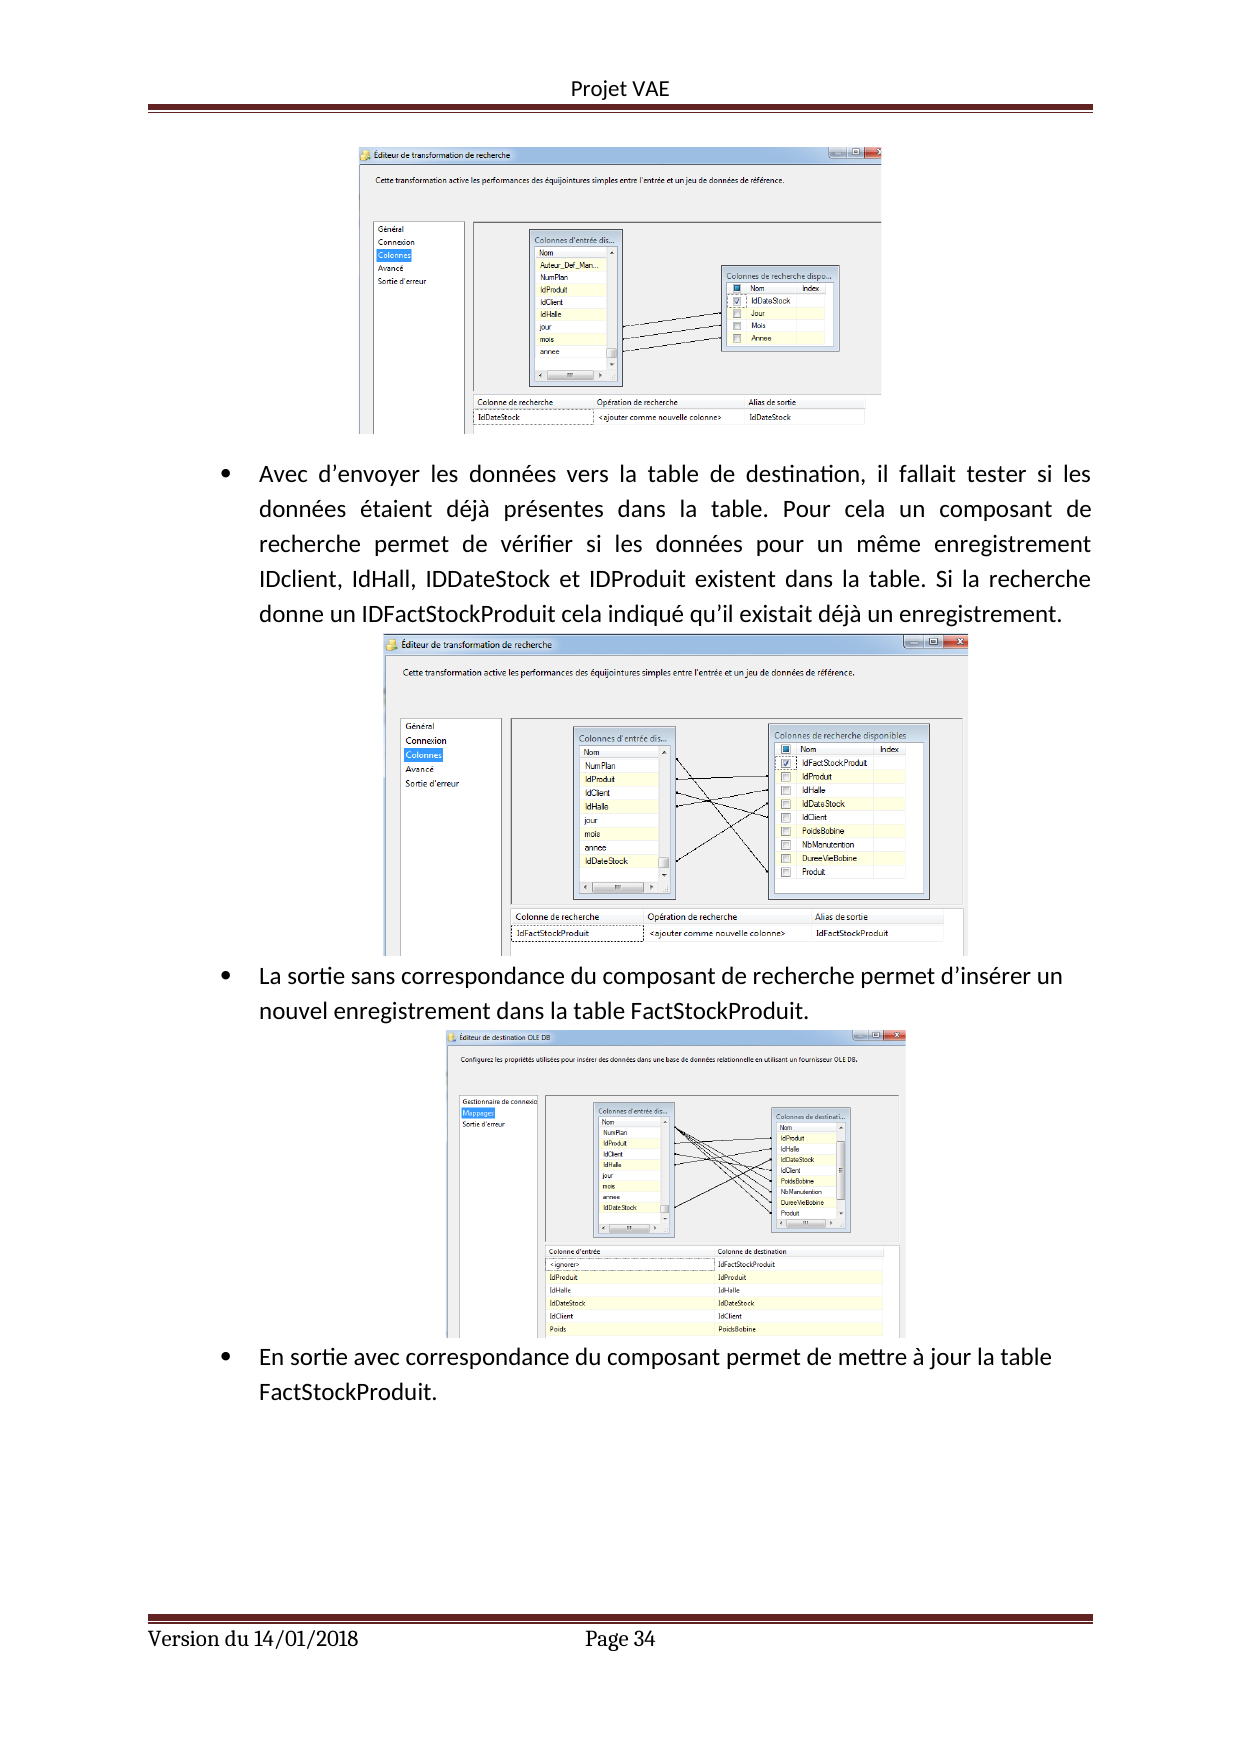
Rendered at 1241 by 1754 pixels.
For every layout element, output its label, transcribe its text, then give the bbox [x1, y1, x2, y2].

list La sortie sans correspondance du composant de recherche permet d’insérer un nouvel enregistrement dans la table FactStockProduit. [221, 960, 1093, 1026]
list En sortie avec correspondance du composant permet de mettre à jour la table FactStockProduit. [221, 1341, 1093, 1407]
picture [358, 147, 882, 434]
picture [445, 1030, 906, 1338]
picture [383, 633, 969, 956]
list Avec d’envoyer les données vers la table de destination, il fallait tester si les données étaient déjà présentes dans la table. Pour cela un composant de recherche permet de vérifier si les données pour un même enregistrement IDclient, IdHall, IDDateStock et IDProduit existent dans la table. Si la recherche donne un IDFactStockProduit cela indiqué qu’il existait déjà un enregistrement. [221, 458, 1093, 629]
